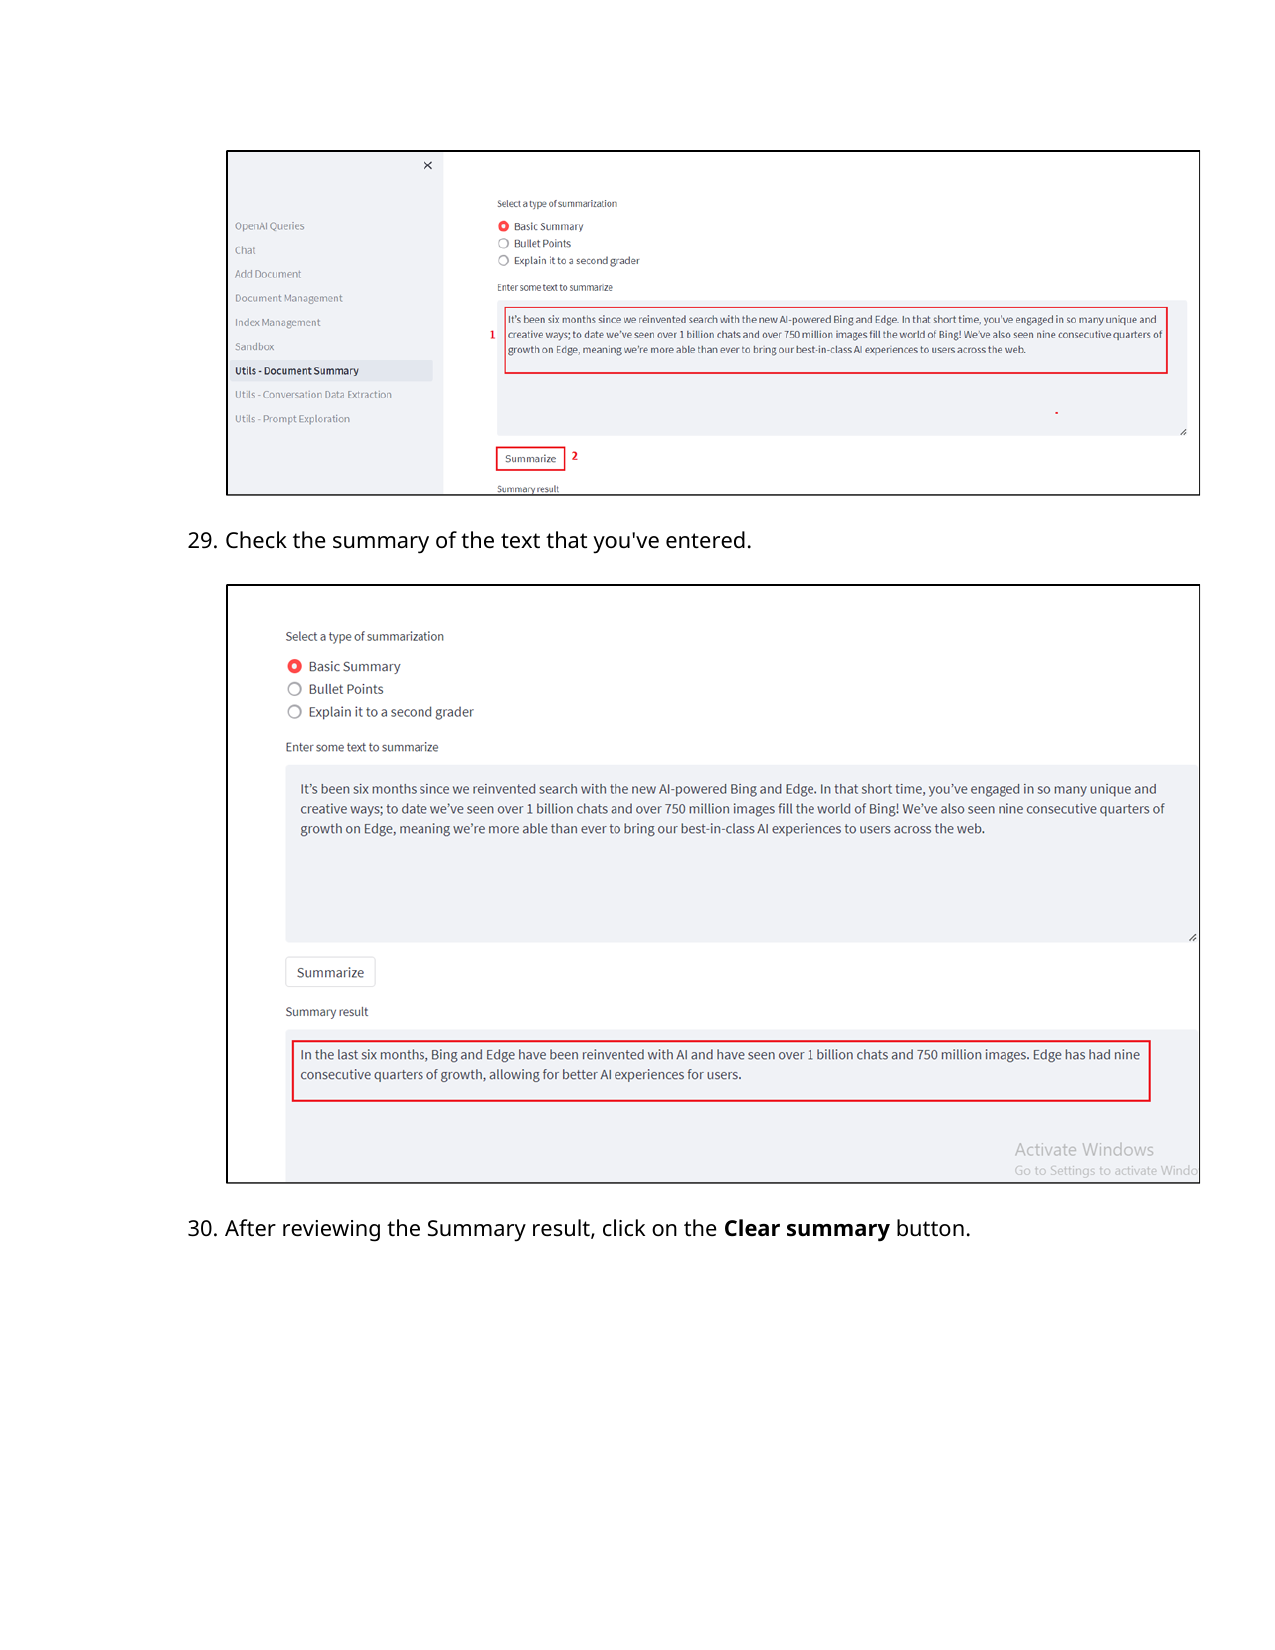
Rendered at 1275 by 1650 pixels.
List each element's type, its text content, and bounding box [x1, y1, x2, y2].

list After reviewing the Summary result, click on the Clear summary button. [187, 1213, 1125, 1243]
picture [225, 150, 1200, 496]
picture [225, 583, 1200, 1184]
list Check the summary of the text that you've entered. [187, 525, 1125, 554]
